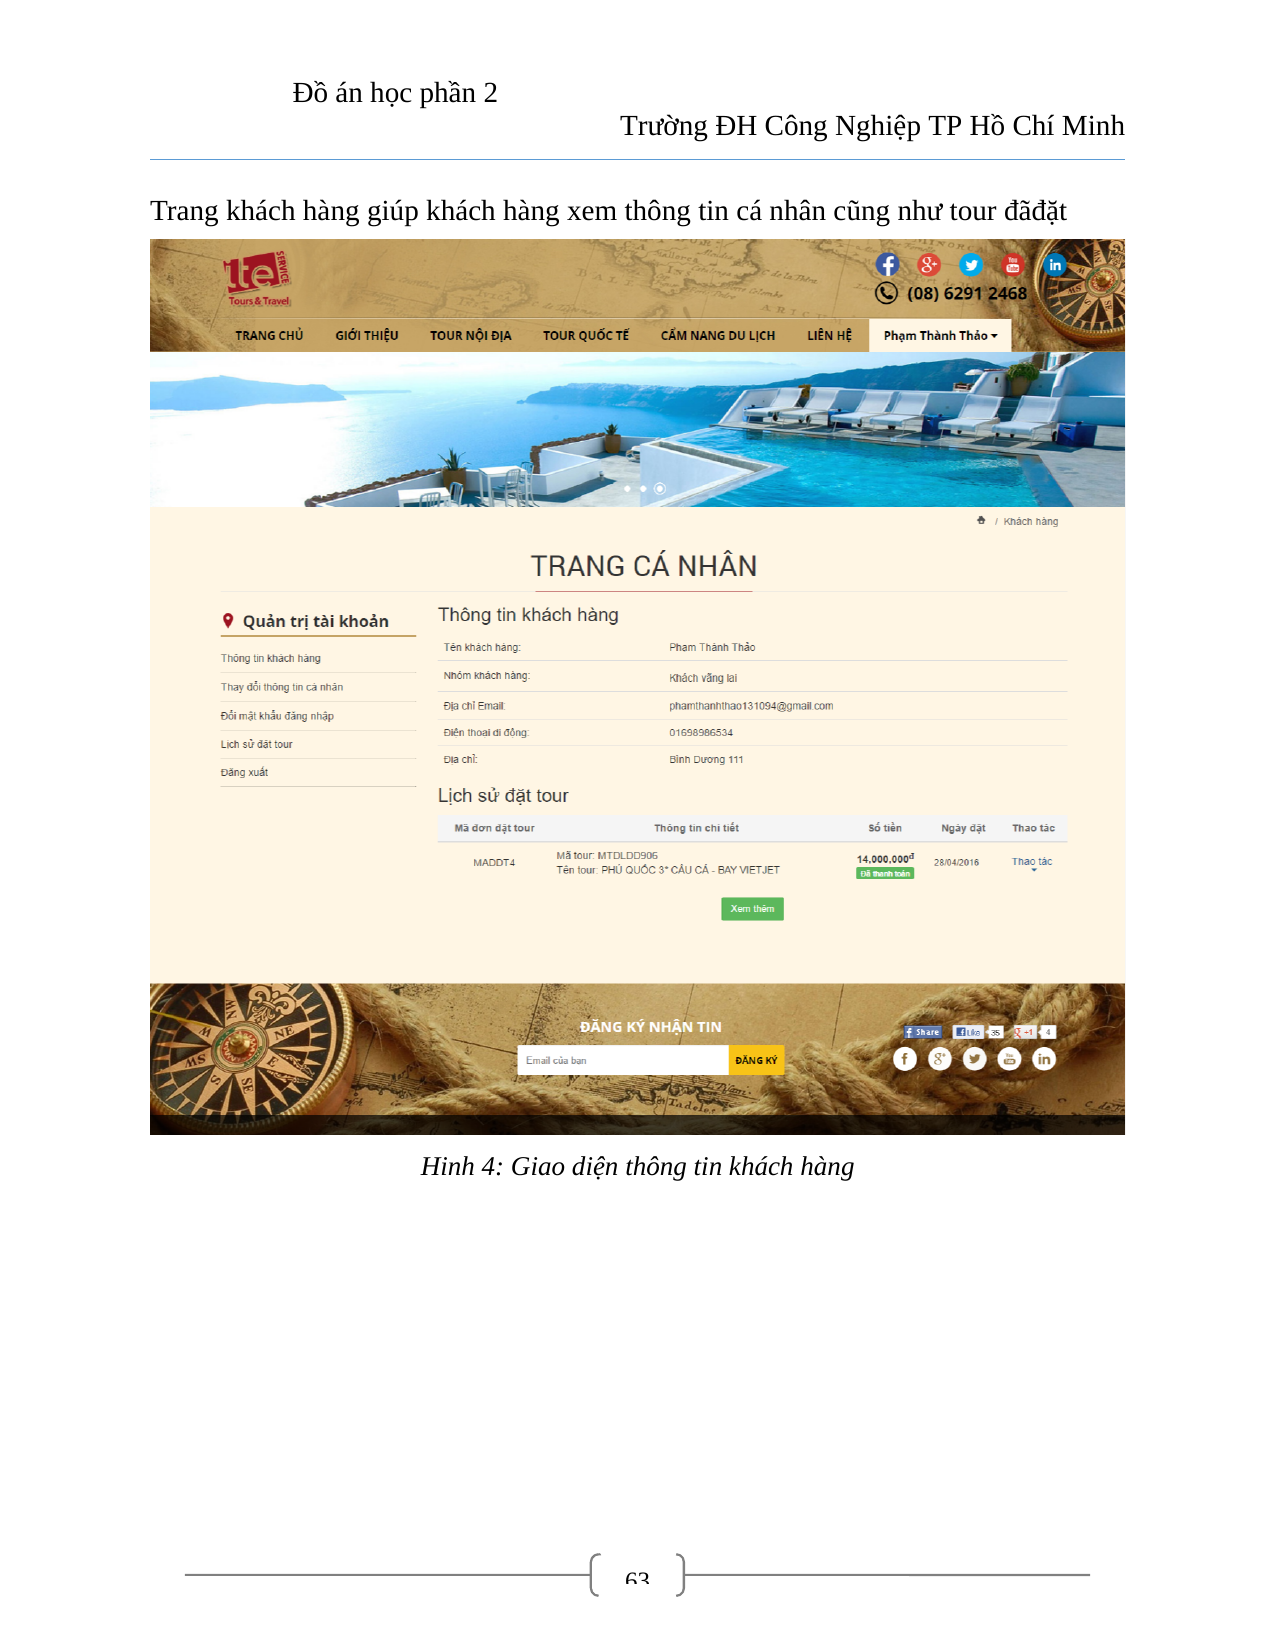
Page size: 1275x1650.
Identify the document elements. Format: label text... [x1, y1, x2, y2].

list Trang khách hàng giúp khách hàng xem thông tin cá nhân cũng như tour đãđặt [150, 193, 1125, 227]
list Hinh 4: Giao diện thông tin khách hàng [150, 1150, 1125, 1181]
picture [150, 239, 1125, 1135]
